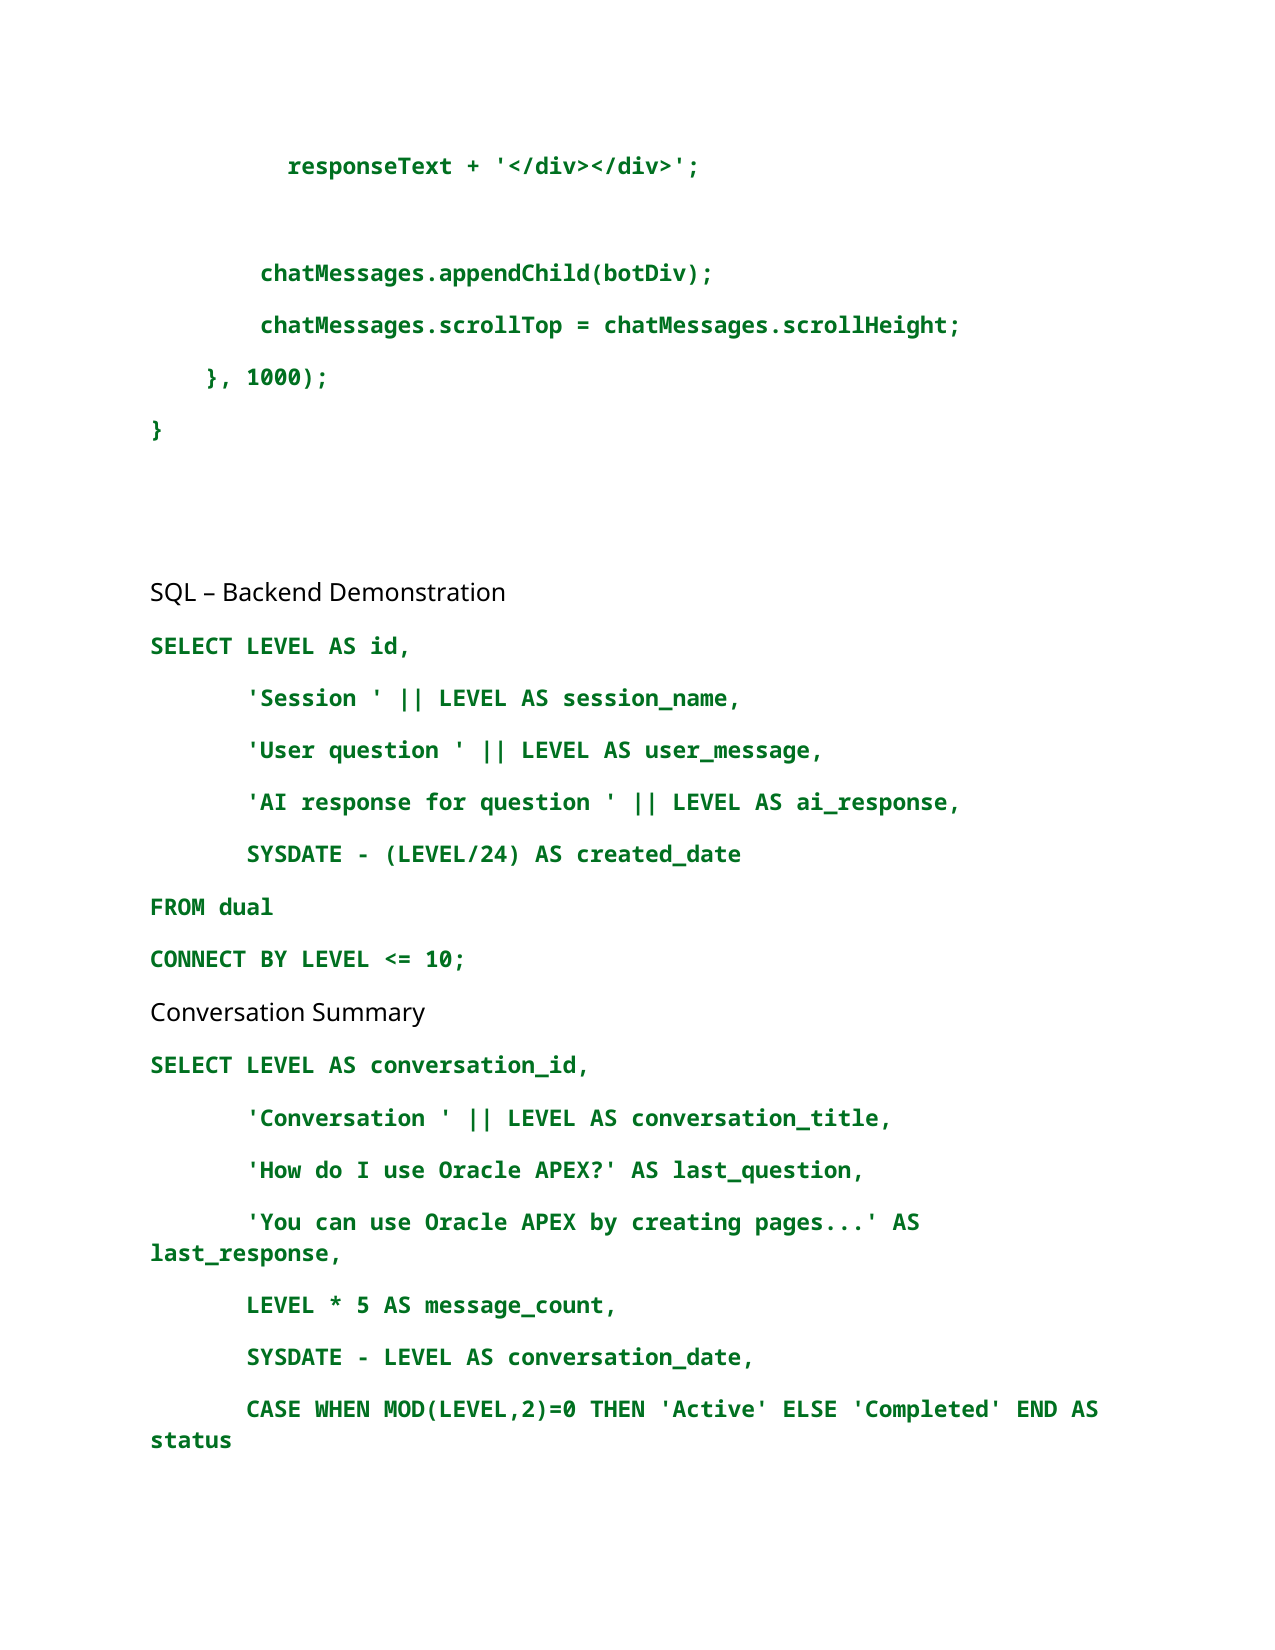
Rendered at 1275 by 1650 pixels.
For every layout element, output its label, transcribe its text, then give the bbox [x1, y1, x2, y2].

text SELECT LEVEL AS conversation_id, [150, 1049, 1125, 1081]
text SELECT LEVEL AS id, [150, 630, 1125, 661]
text CASE WHEN MOD(LEVEL,2)=0 THEN 'Active' ELSE 'Completed' END AS status [150, 1393, 1125, 1456]
text CONNECT BY LEVEL <= 10; [150, 942, 1125, 974]
text SYSDATE - (LEVEL/24) AS created_date [150, 838, 1125, 869]
text FROM dual [150, 890, 1125, 922]
text Conversation Summary [150, 994, 1125, 1029]
text }, 1000); [150, 361, 1125, 392]
text SQL – Backend Demonstration [150, 575, 1125, 609]
text LEVEL * 5 AS message_count, [150, 1289, 1125, 1320]
text 'You can use Oracle APEX by creating pages...' AS last_response, [150, 1206, 1125, 1268]
text 'Conversation ' || LEVEL AS conversation_title, [150, 1102, 1125, 1133]
text chatMessages.scrollTop = chatMessages.scrollHeight; [150, 309, 1125, 340]
text chatMessages.appendChild(botDiv); [150, 257, 1125, 288]
text 'AI response for question ' || LEVEL AS ai_response, [150, 786, 1125, 817]
text } [150, 413, 1125, 444]
text 'User question ' || LEVEL AS user_message, [150, 734, 1125, 765]
text responseText + '</div></div>'; [150, 150, 1125, 181]
text SYSDATE - LEVEL AS conversation_date, [150, 1341, 1125, 1372]
text 'Session ' || LEVEL AS session_name, [150, 682, 1125, 713]
text 'How do I use Oracle APEX?' AS last_question, [150, 1154, 1125, 1185]
